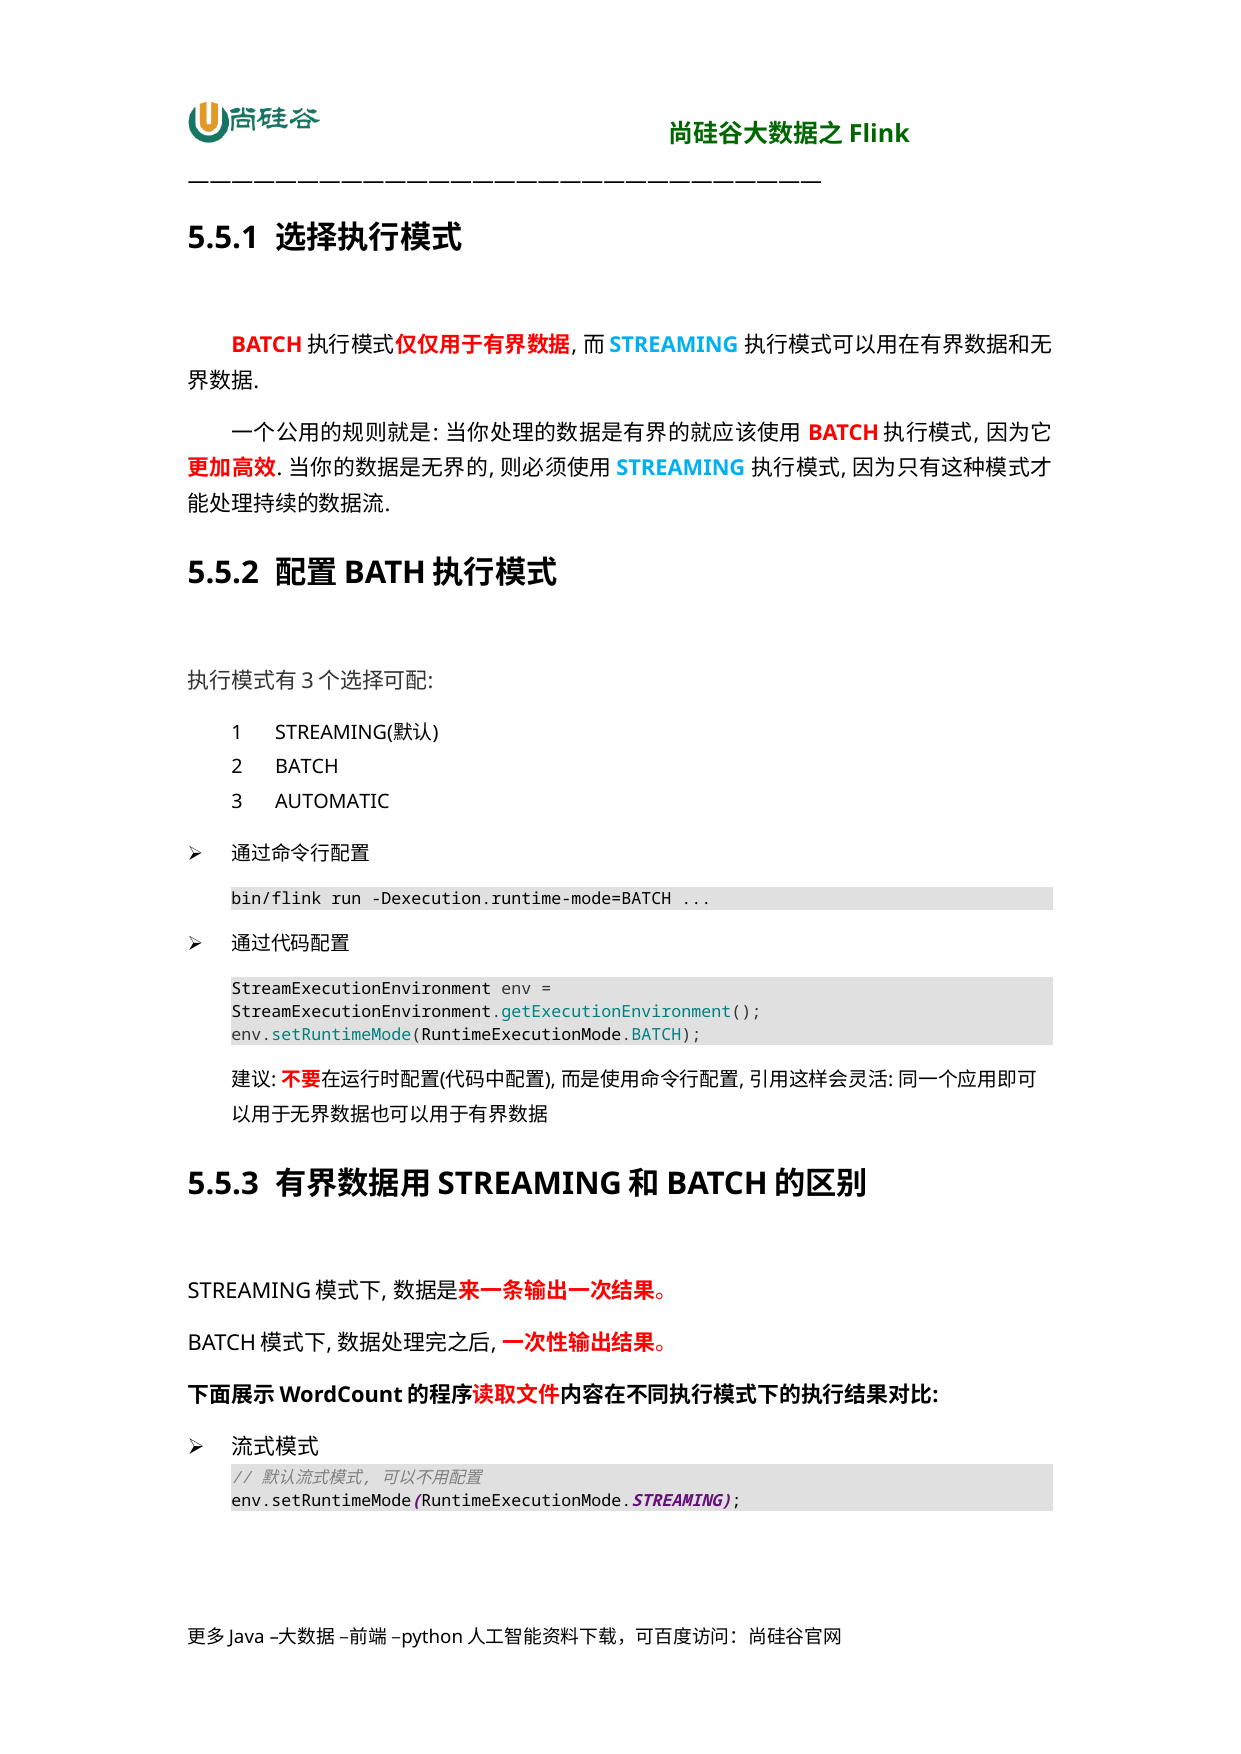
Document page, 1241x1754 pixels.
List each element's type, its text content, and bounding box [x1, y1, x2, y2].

list 通过命令行配置 [187, 836, 1053, 868]
text 一个公用的规则就是: 当你处理的数据是有界的就应该使用BATCH执行模式, 因为它更加高效. 当你的数据是无界的, 则必须使用STREAMING 执行模式, 因为只有这种模式才能处理持续的数据流. [187, 414, 1053, 518]
list STREAMING(默认) [231, 714, 1053, 747]
list 通过代码配置 [187, 926, 1053, 958]
list BATCH [231, 749, 1053, 782]
text BATCH模式下, 数据处理完之后, 一次性输出结果。 [187, 1325, 1053, 1358]
list AUTOMATIC [231, 785, 1053, 817]
subtitle 选择执行模式 [187, 202, 1053, 267]
text BATCH执行模式仅仅用于有界数据, 而STREAMING 执行模式可以用在有界数据和无界数据. [187, 327, 1053, 395]
picture [187, 101, 320, 143]
text bin/flink run -Dexecution.runtime-mode=BATCH ... [231, 887, 1053, 910]
subtitle 有界数据用STREAMING和BATCH的区别 [187, 1148, 1053, 1213]
text StreamExecutionEnvironment env = StreamExecutionEnvironment.getExecutionEnvironment(); [231, 977, 1053, 1022]
text 建议: 不要在运行时配置(代码中配置), 而是使用命令行配置, 引用这样会灵活: 同一个应用即可以用于无界数据也可以用于有界数据 [231, 1061, 1053, 1129]
text // 默认流式模式, 可以不用配置 env.setRuntimeMode(RuntimeExecutionMode.STREAMING); [231, 1464, 1053, 1511]
text env.setRuntimeMode(RuntimeExecutionMode.BATCH); [231, 1022, 1053, 1045]
text 执行模式有3个选择可配: [187, 662, 1053, 695]
subtitle 配置BATH执行模式 [187, 538, 1053, 603]
list 流式模式 [187, 1429, 1053, 1461]
text STREAMING模式下, 数据是来一条输出一次结果。 [187, 1273, 1053, 1306]
text 下面展示WordCount的程序读取文件内容在不同执行模式下的执行结果对比: [187, 1377, 1053, 1409]
